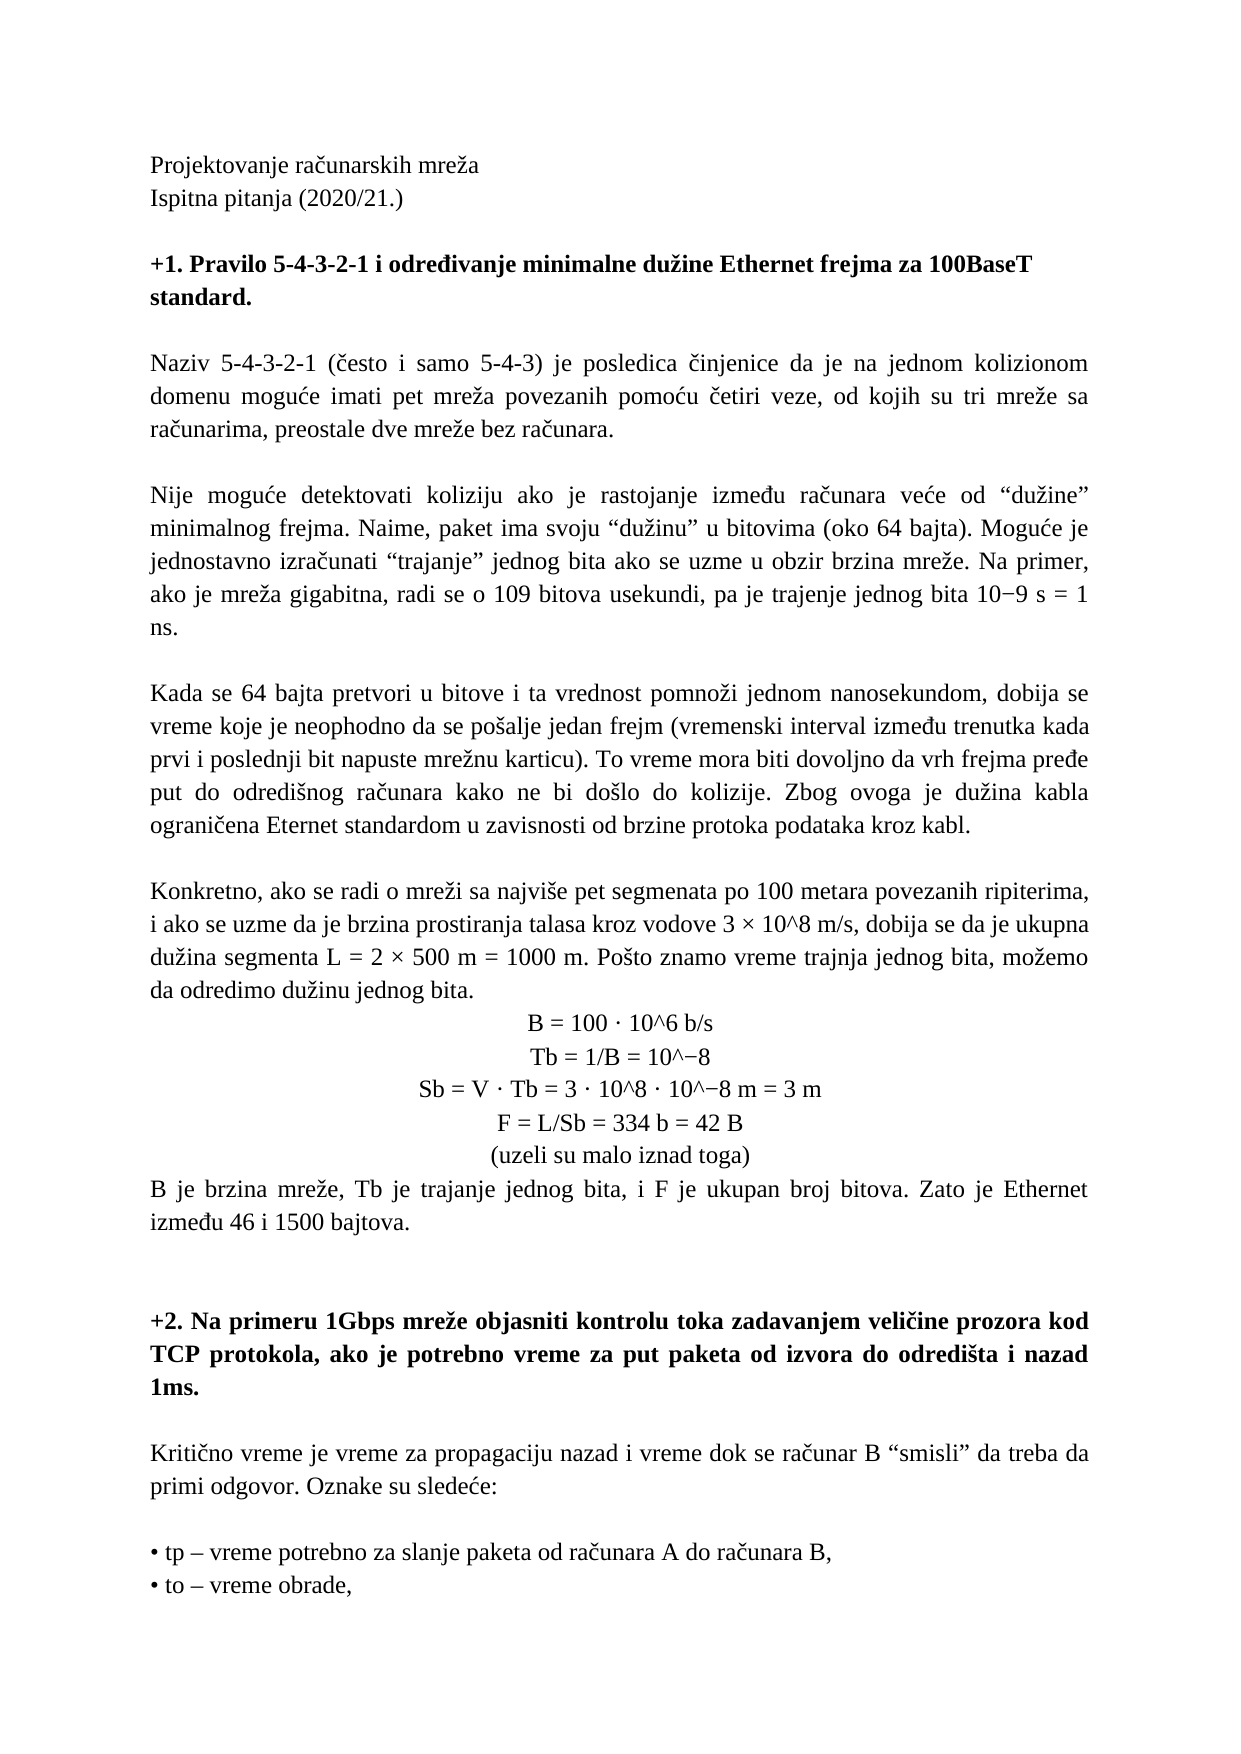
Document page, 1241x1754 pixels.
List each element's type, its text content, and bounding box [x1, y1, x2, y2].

text (uzeli su malo iznad toga) [150, 1141, 1090, 1169]
text • to – vreme obrade, [150, 1570, 1090, 1599]
text Projektovanje računarskih mreža [150, 150, 1090, 179]
text +2. Na primeru 1Gbps mreže objasniti kontrolu toka zadavanjem veličine prozora kod TCP protokola, ako je potrebno vreme za put paketa od izvora do odredišta i nazad 1ms. [150, 1306, 1090, 1401]
text Kritično vreme je vreme za propagaciju nazad i vreme dok se računar B “smisli” da treba da primi odgovor. Oznake su sledeće: [150, 1438, 1090, 1499]
text B = 100 · 10^6 b/s [150, 1008, 1090, 1037]
text +1. Pravilo 5-4-3-2-1 i određivanje minimalne dužine Ethernet frejma za 100BaseT standard. [150, 249, 1090, 311]
text Ispitna pitanja (2020/21.) [150, 183, 1090, 212]
text Nije moguće detektovati koliziju ako je rastojanje između računara veće od “dužine” minimalnog frejma. Naime, paket ima svoju “dužinu” u bitovima (oko 64 bajta). Moguće je jednostavno izračunati “trajanje” jednog bita ako se uzme u obzir brzina mreže. Na primer, ako je mreža gigabitna, radi se o 109 bitova usekundi, pa je trajenje jednog bita 10−9 s = 1 ns. [150, 480, 1090, 641]
text Sb = V · Tb = 3 · 10^8 · 10^−8 m = 3 m [150, 1074, 1090, 1103]
text Konkretno, ako se radi o mreži sa najviše pet segmenata po 100 metara povezanih ripiterima, i ako se uzme da je brzina prostiranja talasa kroz vodove 3 × 10^8 m/s, dobija se da je ukupna dužina segmenta L = 2 × 500 m = 1000 m. Pošto znamo vreme trajnja jednog bita, možemo da odredimo dužinu jednog bita. [150, 876, 1090, 1004]
text F = L/Sb = 334 b = 42 B [150, 1108, 1090, 1136]
text Kada se 64 bajta pretvori u bitove i ta vrednost pomnoži jednom nanosekundom, dobija se vreme koje je neophodno da se pošalje jedan frejm (vremenski interval između trenutka kada prvi i poslednji bit napuste mrežnu karticu). To vreme mora biti dovoljno da vrh frejma pređe put do odredišnog računara kako ne bi došlo do kolizije. Zbog ovoga je dužina kabla ograničena Eternet standardom u zavisnosti od brzine protoka podataka kroz kabl. [150, 678, 1090, 839]
text Naziv 5-4-3-2-1 (često i samo 5-4-3) je posledica činjenice da je na jednom kolizionom domenu moguće imati pet mreža povezanih pomoću četiri veze, od kojih su tri mreže sa računarima, preostale dve mreže bez računara. [150, 348, 1090, 443]
text Tb = 1/B = 10^−8 [150, 1042, 1090, 1070]
text • tp – vreme potrebno za slanje paketa od računara A do računara B, [150, 1537, 1090, 1566]
text B je brzina mreže, Tb je trajanje jednog bita, i F je ukupan broj bitova. Zato je Ethernet između 46 i 1500 bajtova. [150, 1174, 1090, 1235]
